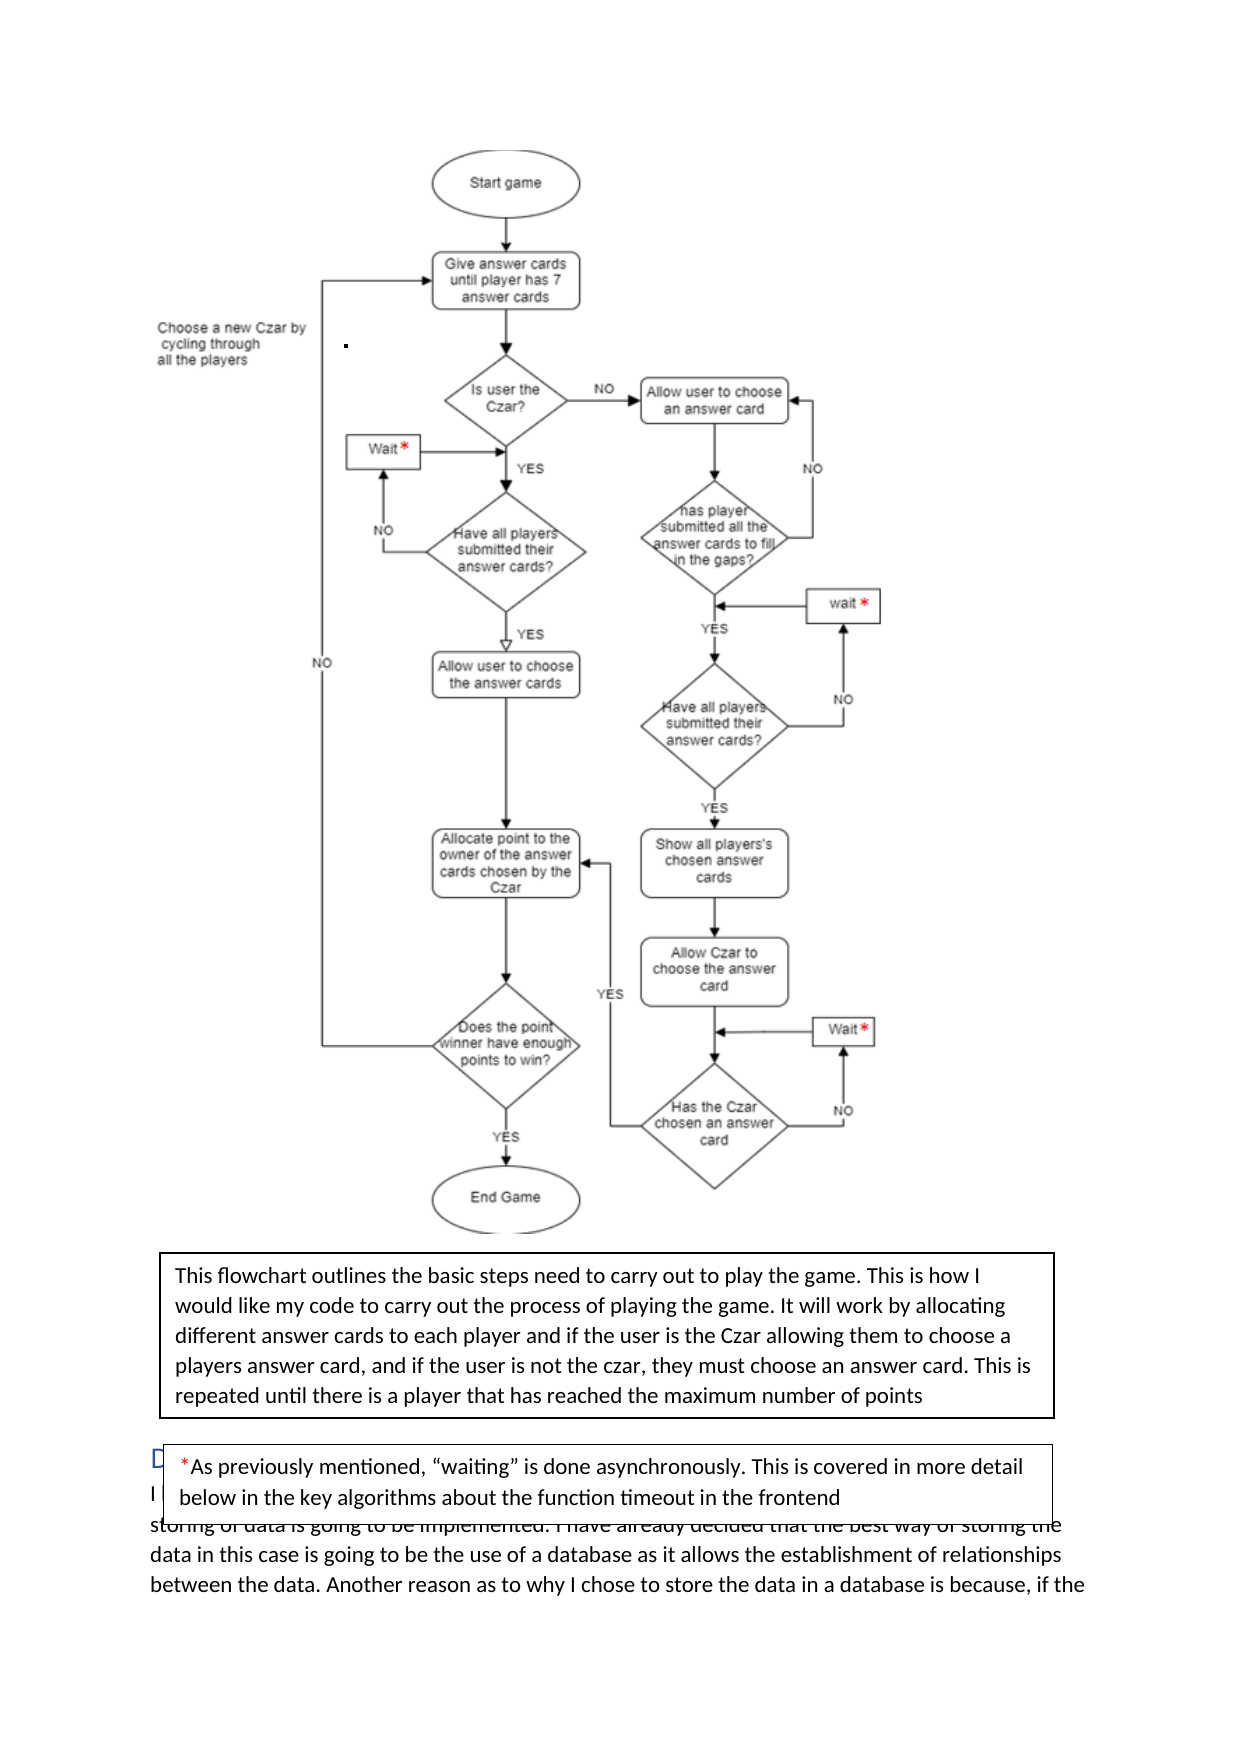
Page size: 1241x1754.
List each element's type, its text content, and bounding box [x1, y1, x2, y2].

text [150, 1479, 1090, 1598]
subtitle Data Models [150, 1440, 1090, 1477]
picture [150, 150, 915, 1234]
